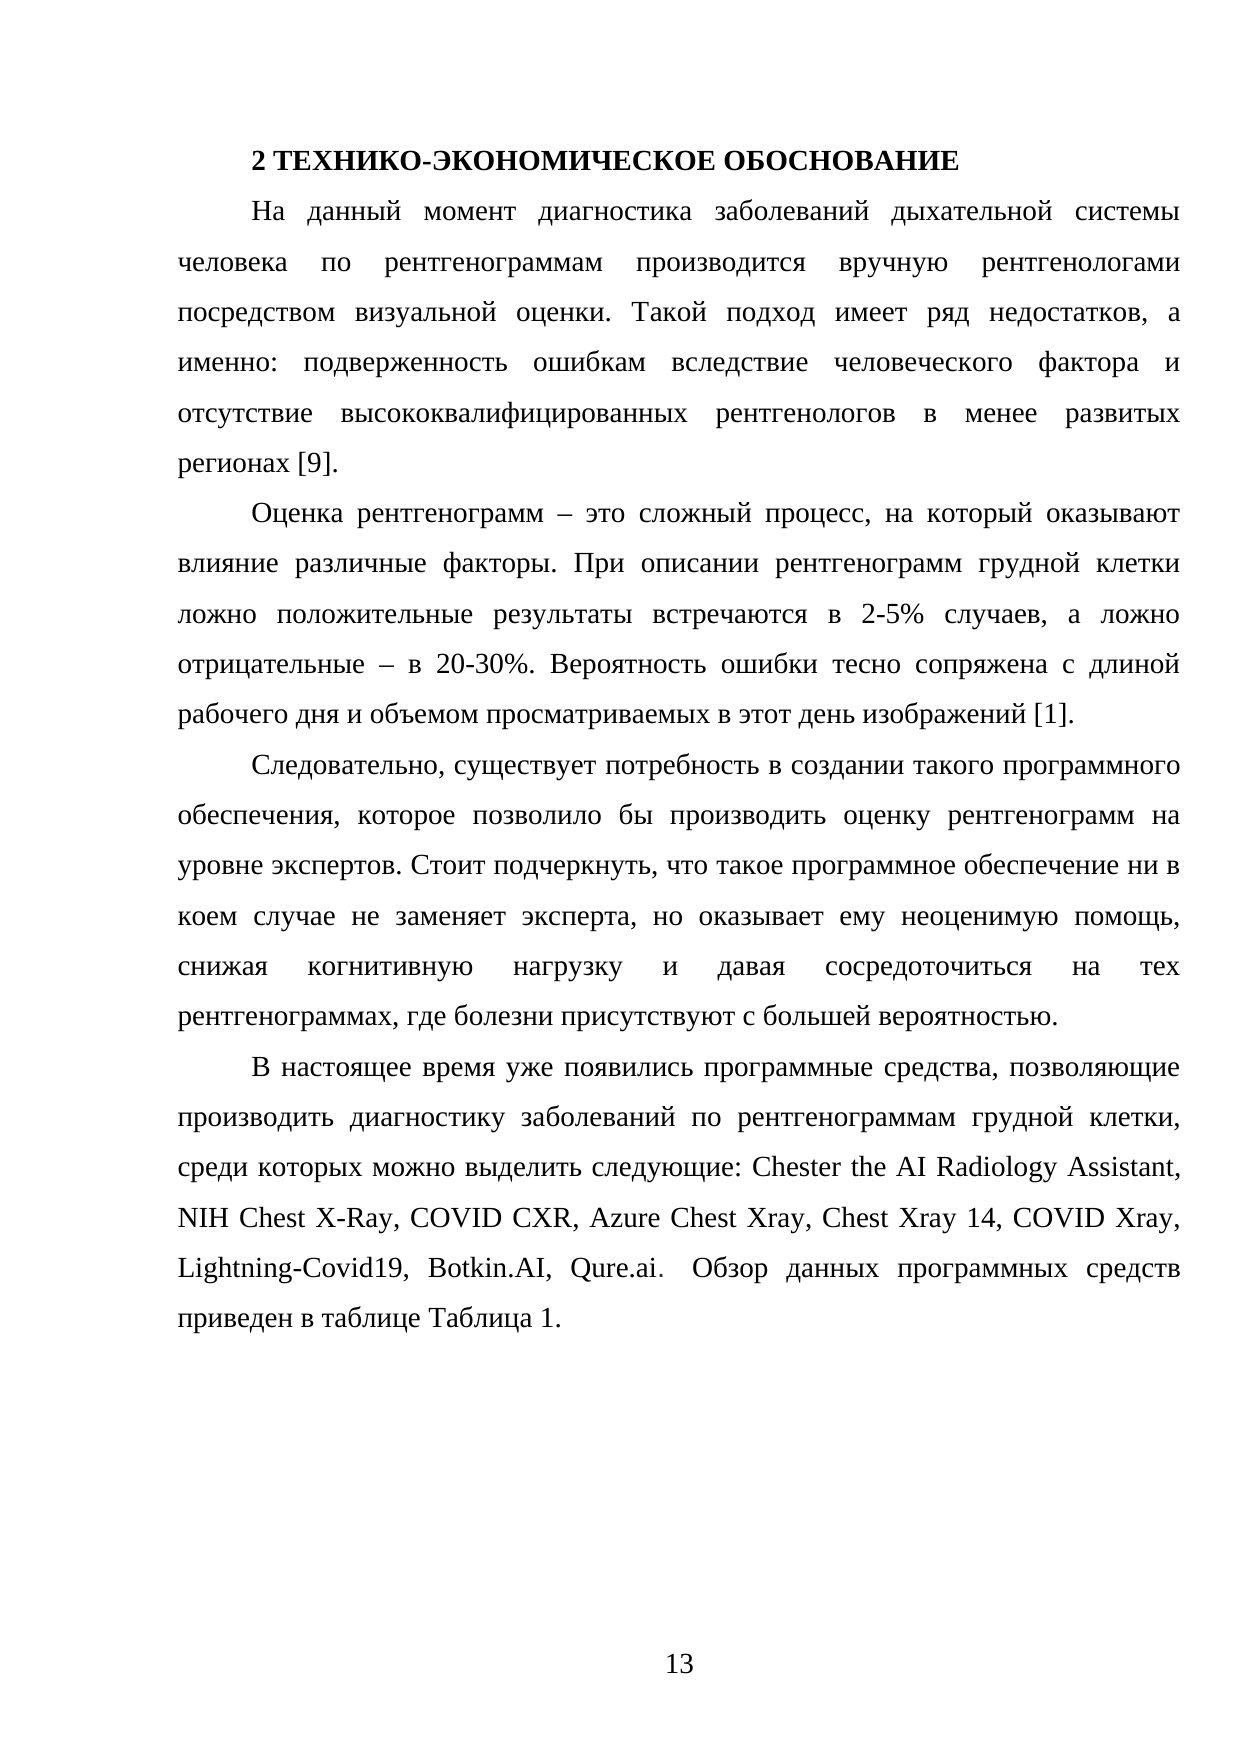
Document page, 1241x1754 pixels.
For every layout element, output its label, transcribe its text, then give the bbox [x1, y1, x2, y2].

text Оценка рентгенограмм – это сложный процесс, на который оказывают влияние различные факторы. При описании рентгенограмм грудной клетки ложно положительные результаты встречаются в 2-5% случаев, а ложно отрицательные – в 20-30%. Вероятность ошибки тесно сопряжена с длиной рабочего дня и объемом просматриваемых в этот день изображений [1]. [177, 495, 1181, 730]
text В настоящее время уже появились программные средства, позволяющие производить диагностику заболеваний по рентгенограммам грудной клетки, среди которых можно выделить следующие: Chester the AI Radiology Assistant, NIH Chest X-Ray, COVID CXR, Azure Chest Xray, Chest Xray 14, COVID Xray, Lightning-Covid19, Botkin.AI, Qure.ai. Обзор данных программных средств приведен в таблице 1. [177, 1049, 1181, 1334]
text Следовательно, существует потребность в создании такого программного обеспечения, которое позволило бы производить оценку рентгенограмм на уровне экспертов. Стоит подчеркнуть, что такое программное обеспечение ни в коем случае не заменяет эксперта, но оказывает ему неоценимую помощь, снижая когнитивную нагрузку и давая сосредоточиться на тех рентгенограммах, где болезни присутствуют с большей вероятностью. [177, 747, 1181, 1032]
text На данный момент диагностика заболеваний дыхательной системы человека по рентгенограммам производится вручную рентгенологами посредством визуальной оценки. Такой подход имеет ряд недостатков, а именно: подверженность ошибкам вследствие человеческого фактора и отсутствие высококвалифицированных рентгенологов в менее развитых регионах [9]. [177, 193, 1181, 478]
subtitle ТЕХНИКО-ЭКОНОМИЧЕСКОЕ ОБОСНОВАНИЕ [177, 143, 1181, 177]
